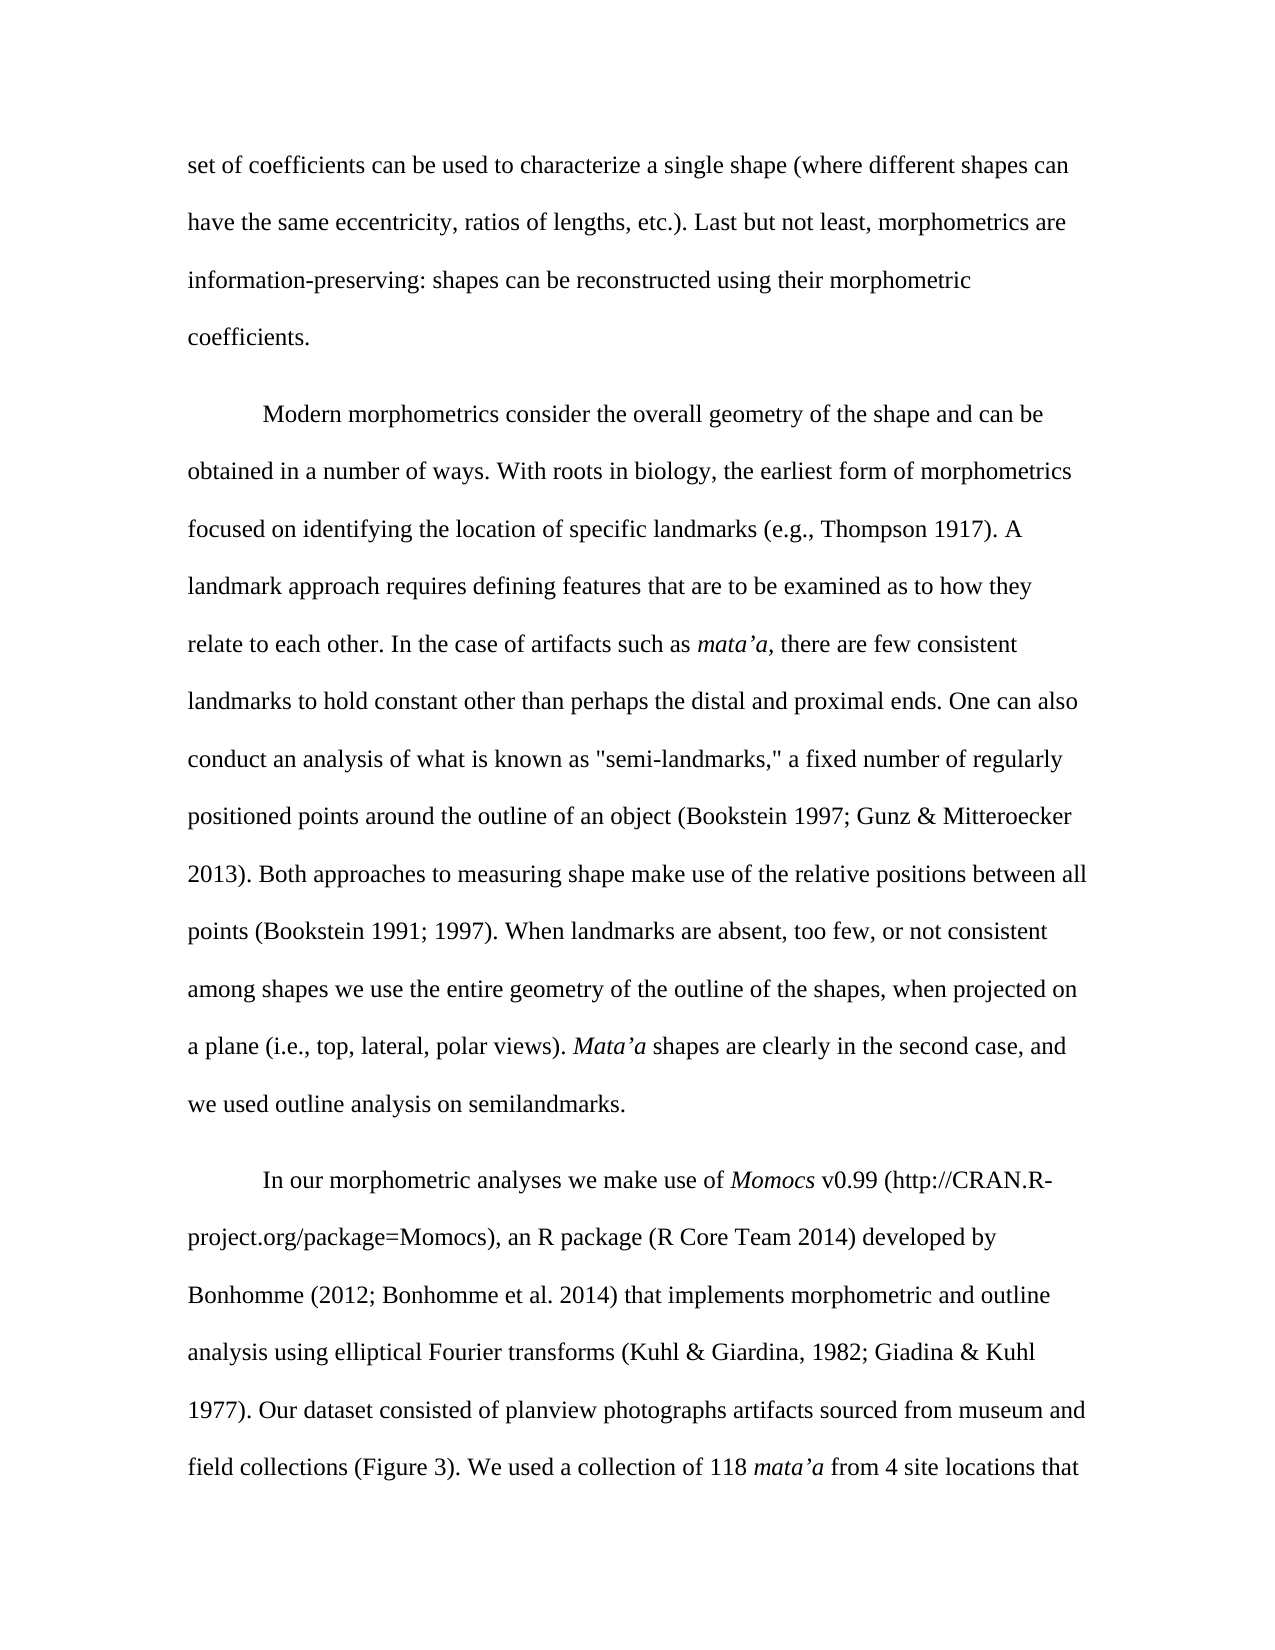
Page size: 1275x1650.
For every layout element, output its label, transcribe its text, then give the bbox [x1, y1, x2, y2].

text Modern morphometrics consider the overall geometry of the shape and can be obtained in a number of ways. With roots in biology, the earliest form of morphometrics focused on identifying the location of specific landmarks (e.g., Thompson 1917). A landmark approach requires defining features that are to be examined as to how they relate to each other. In the case of artifacts such as mata’a, there are few consistent landmarks to hold constant other than perhaps the distal and proximal ends. One can also conduct an analysis of what is known as "semi-landmarks," a fixed number of regularly positioned points around the outline of an object (Bookstein 1997; Gunz & Mitteroecker 2013). Both approaches to measuring shape make use of the relative positions between all points (Bookstein 1991; 1997). When landmarks are absent, too few, or not consistent among shapes we use the entire geometry of the outline of the shapes, when projected on a plane (i.e., top, lateral, polar views). Mata’a shapes are clearly in the second case, and we used outline analysis on semilandmarks. [187, 399, 1087, 1117]
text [187, 150, 1087, 351]
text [187, 1165, 1087, 1481]
